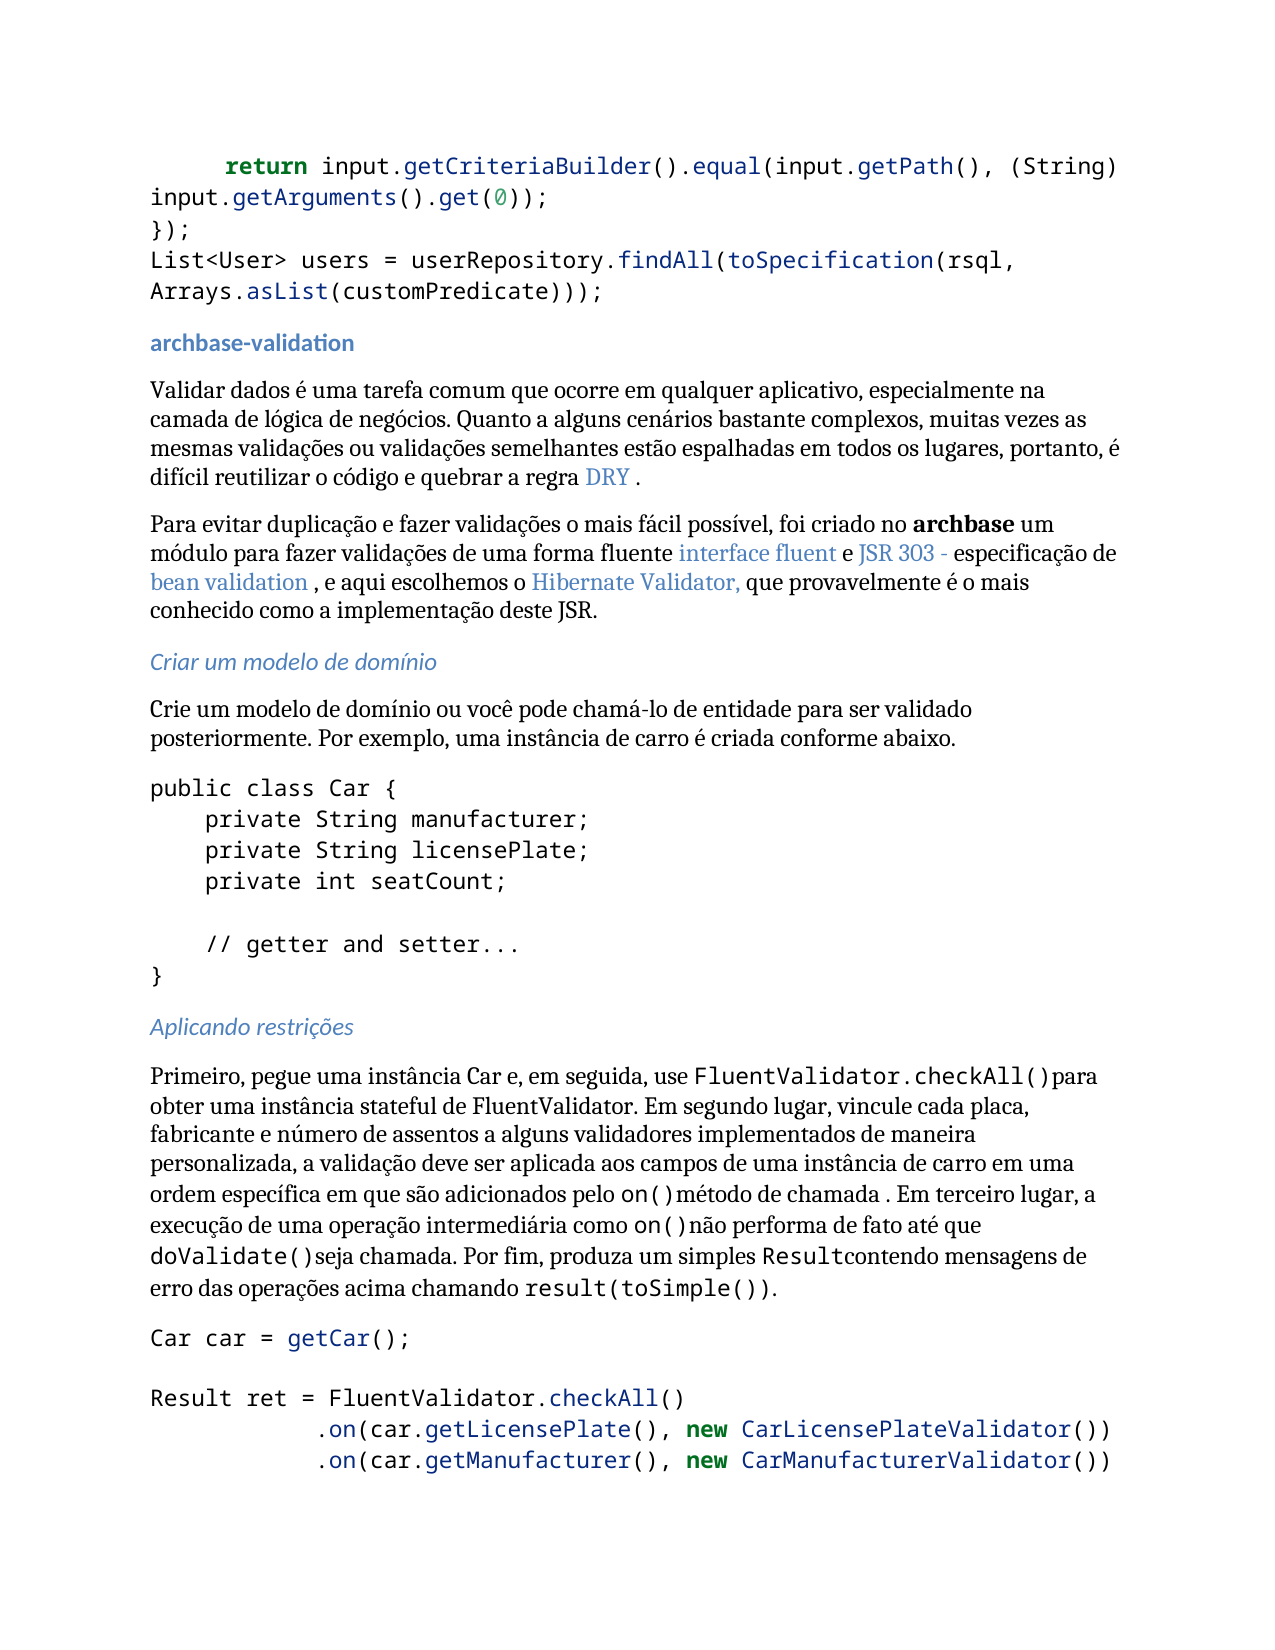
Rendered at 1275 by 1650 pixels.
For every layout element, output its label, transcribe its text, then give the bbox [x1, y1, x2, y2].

subtitle Aplicando restrições [150, 1011, 1125, 1042]
text Para evitar duplicação e fazer validações o mais fácil possível, foi criado no archbase um módulo para fazer validações de uma forma fluente interface fluent e JSR 303 - especificação de bean validation , e aqui escolhemos o Hibernate Validator, que provavelmente é o mais conhecido como a implementação deste JSR. [150, 510, 1125, 625]
text Crie um modelo de domínio ou você pode chamá-lo de entidade para ser validado posteriormente. Por exemplo, uma instância de carro é criada conforme abaixo. [150, 695, 1125, 753]
text public class Car { private String manufacturer; private String licensePlate; private int seatCount; // getter and setter... } [150, 771, 1125, 990]
subtitle archbase-validation [150, 327, 1125, 358]
text Primeiro, pegue uma instância Car e, em seguida, use FluentValidator.checkAll()para obter uma instância stateful de FluentValidator. Em segundo lugar, vincule cada placa, fabricante e número de assentos a alguns validadores implementados de maneira personalizada, a validação deve ser aplicada aos campos de uma instância de carro em uma ordem específica em que são adicionados pelo on()método de chamada . Em terceiro lugar, a execução de uma operação intermediária como on()não performa de fato até que doValidate()seja chamada. Por fim, produza um simples Resultcontendo mensagens de erro das operações acima chamando result(toSimple()). [150, 1060, 1125, 1303]
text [150, 1322, 1125, 1475]
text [150, 150, 1125, 306]
text Validar dados é uma tarefa comum que ocorre em qualquer aplicativo, especialmente na camada de lógica de negócios. Quanto a alguns cenários bastante complexos, muitas vezes as mesmas validações ou validações semelhantes estão espalhadas em todos os lugares, portanto, é difícil reutilizar o código e quebrar a regra DRY . [150, 376, 1125, 491]
subtitle Criar um modelo de domínio [150, 646, 1125, 676]
